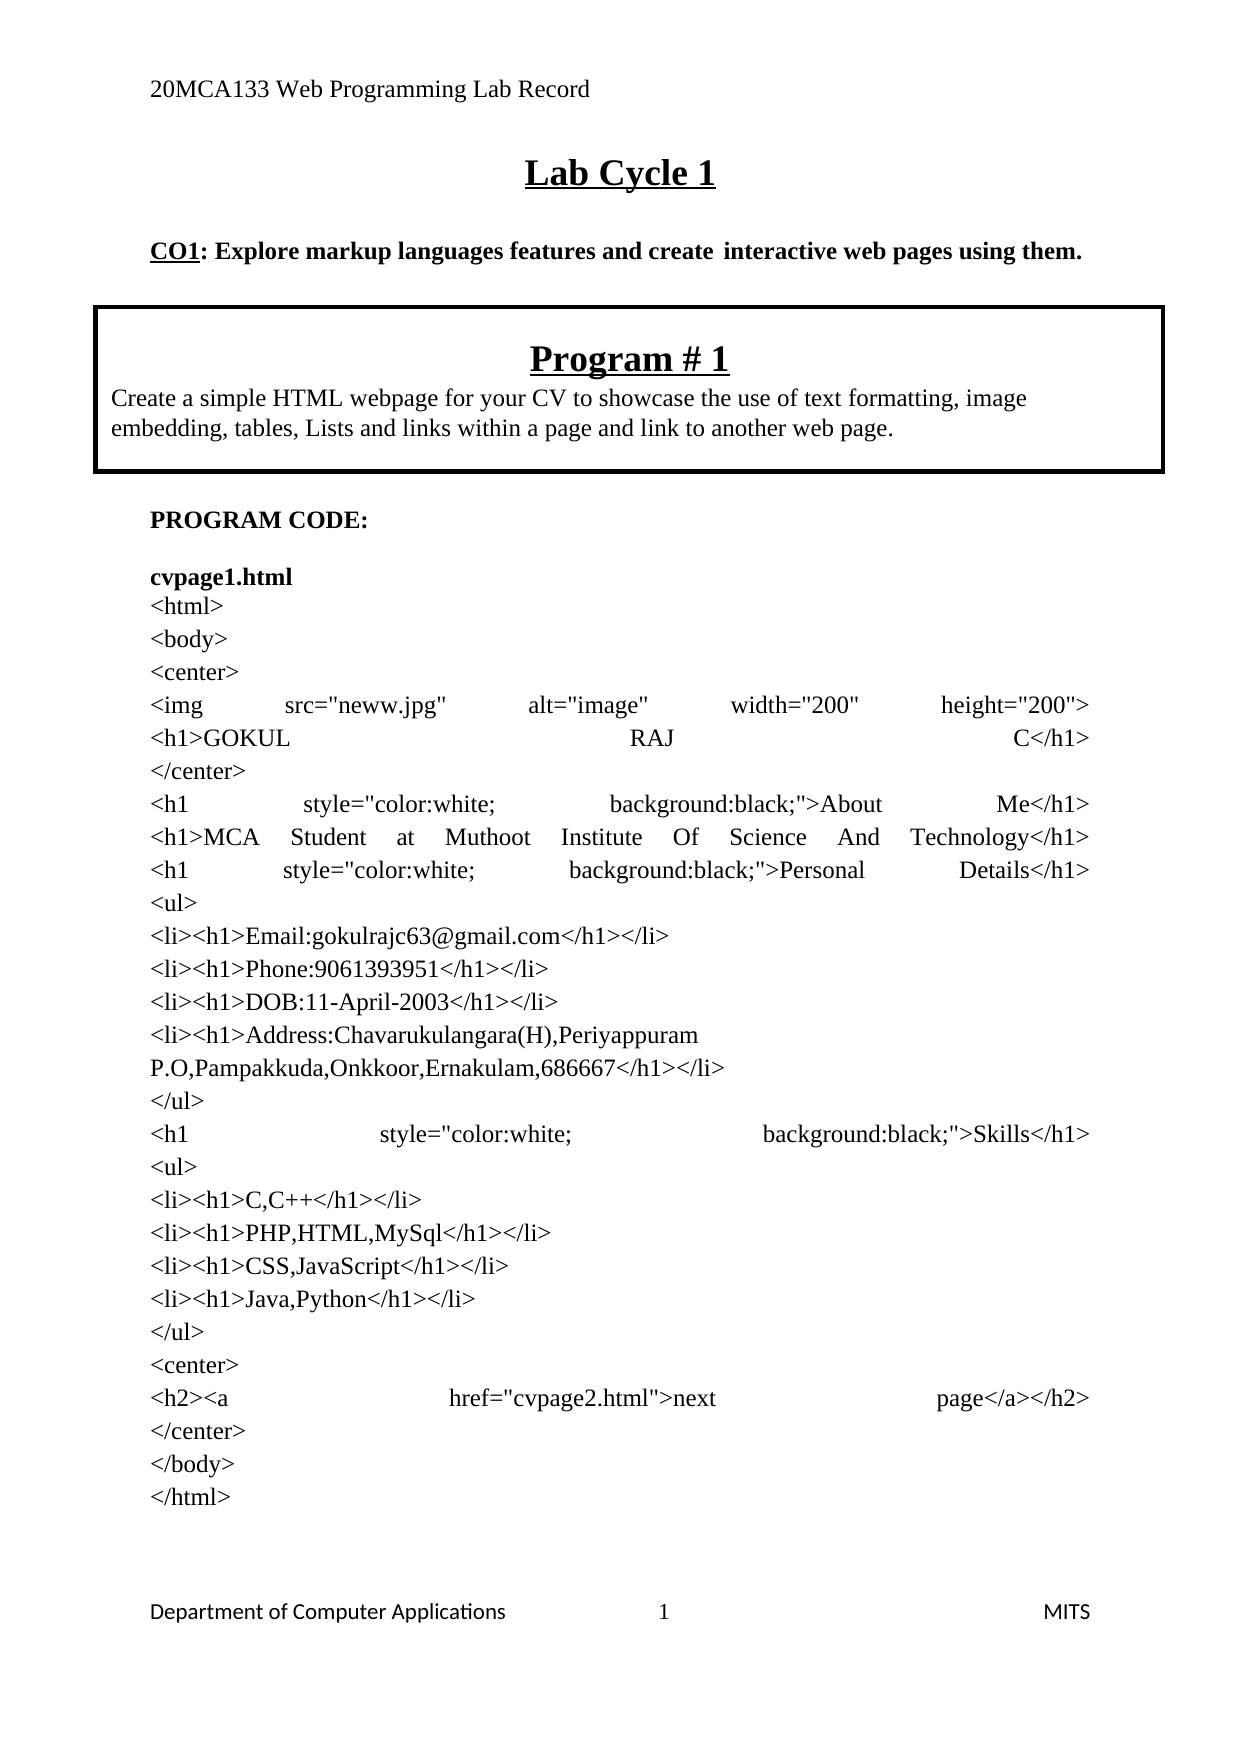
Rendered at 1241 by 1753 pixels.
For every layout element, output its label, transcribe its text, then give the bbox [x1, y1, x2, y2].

text <html> <body> <center> <img src="neww.jpg" alt="image" width="200" height="200"> <h1>GOKUL RAJ C</h1> </center> <h1 style="color:white; background:black;">About Me</h1> <h1>MCA Student at Muthoot Institute Of Science And Technology</h1> <h1 style="color:white; background:black;">Personal Details</h1> <ul> <li><h1>Email:gokulrajc63@gmail.com</h1></li> <li><h1>Phone:9061393951</h1></li> <li><h1>DOB:11-April-2003</h1></li> <li><h1>Address:Chavarukulangara(H),Periyappuram P.O,Pampakkuda,Onkkoor,Ernakulam,686667</h1></li> </ul> <h1 style="color:white; background:black;">Skills</h1> <ul> <li><h1>C,C++</h1></li> <li><h1>PHP,HTML,MySql</h1></li> <li><h1>CSS,JavaScript</h1></li> <li><h1>Java,Python</h1></li> </ul> <center> <h2><a href="cvpage2.html">next page</a></h2> </center> </body> </html> [150, 591, 1090, 1541]
text PROGRAM CODE: [150, 505, 1090, 533]
text cvpage1.html [150, 562, 1090, 591]
text CO1: Explore markup languages features and create interactive web pages using them. [150, 236, 1090, 265]
text Lab Cycle 1 [150, 150, 1090, 193]
